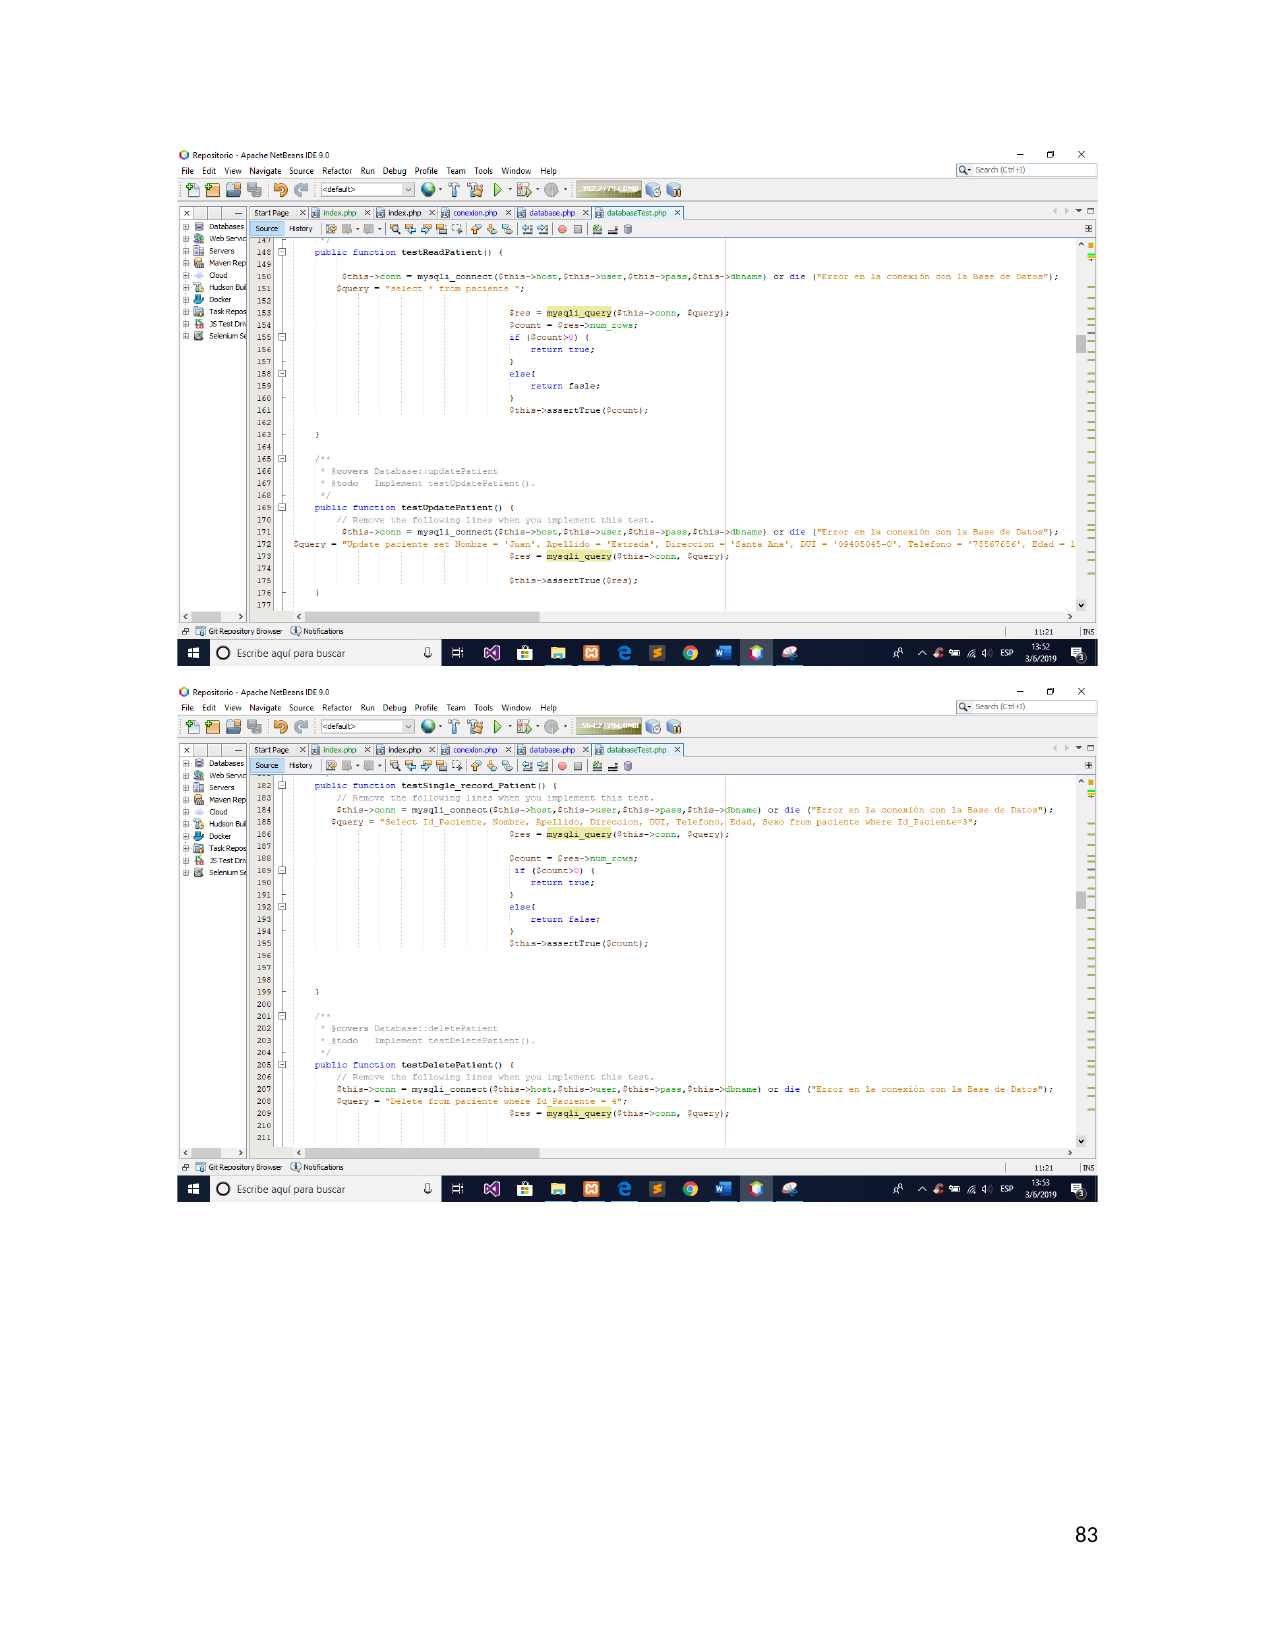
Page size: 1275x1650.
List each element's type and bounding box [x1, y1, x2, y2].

picture [177, 147, 1098, 666]
picture [177, 684, 1098, 1202]
